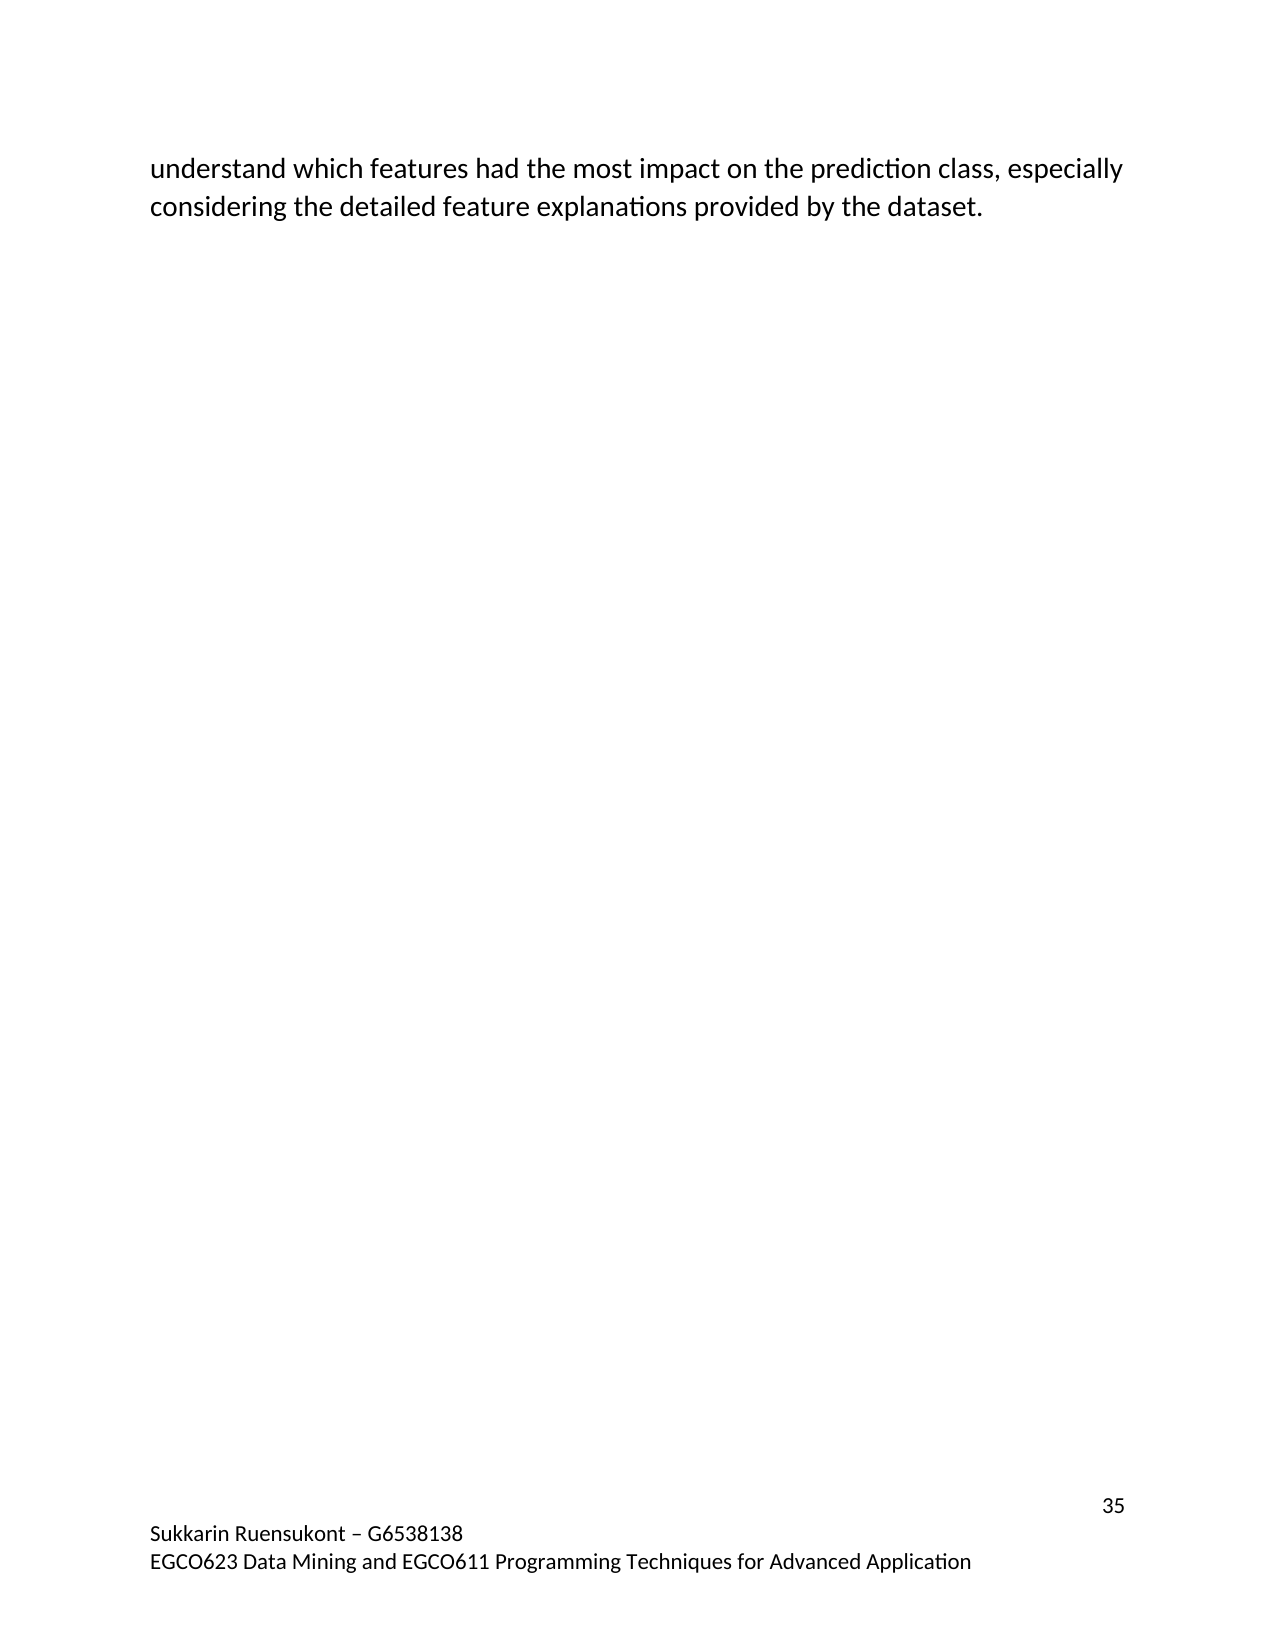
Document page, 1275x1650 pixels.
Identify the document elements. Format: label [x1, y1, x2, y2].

text [150, 150, 1125, 224]
